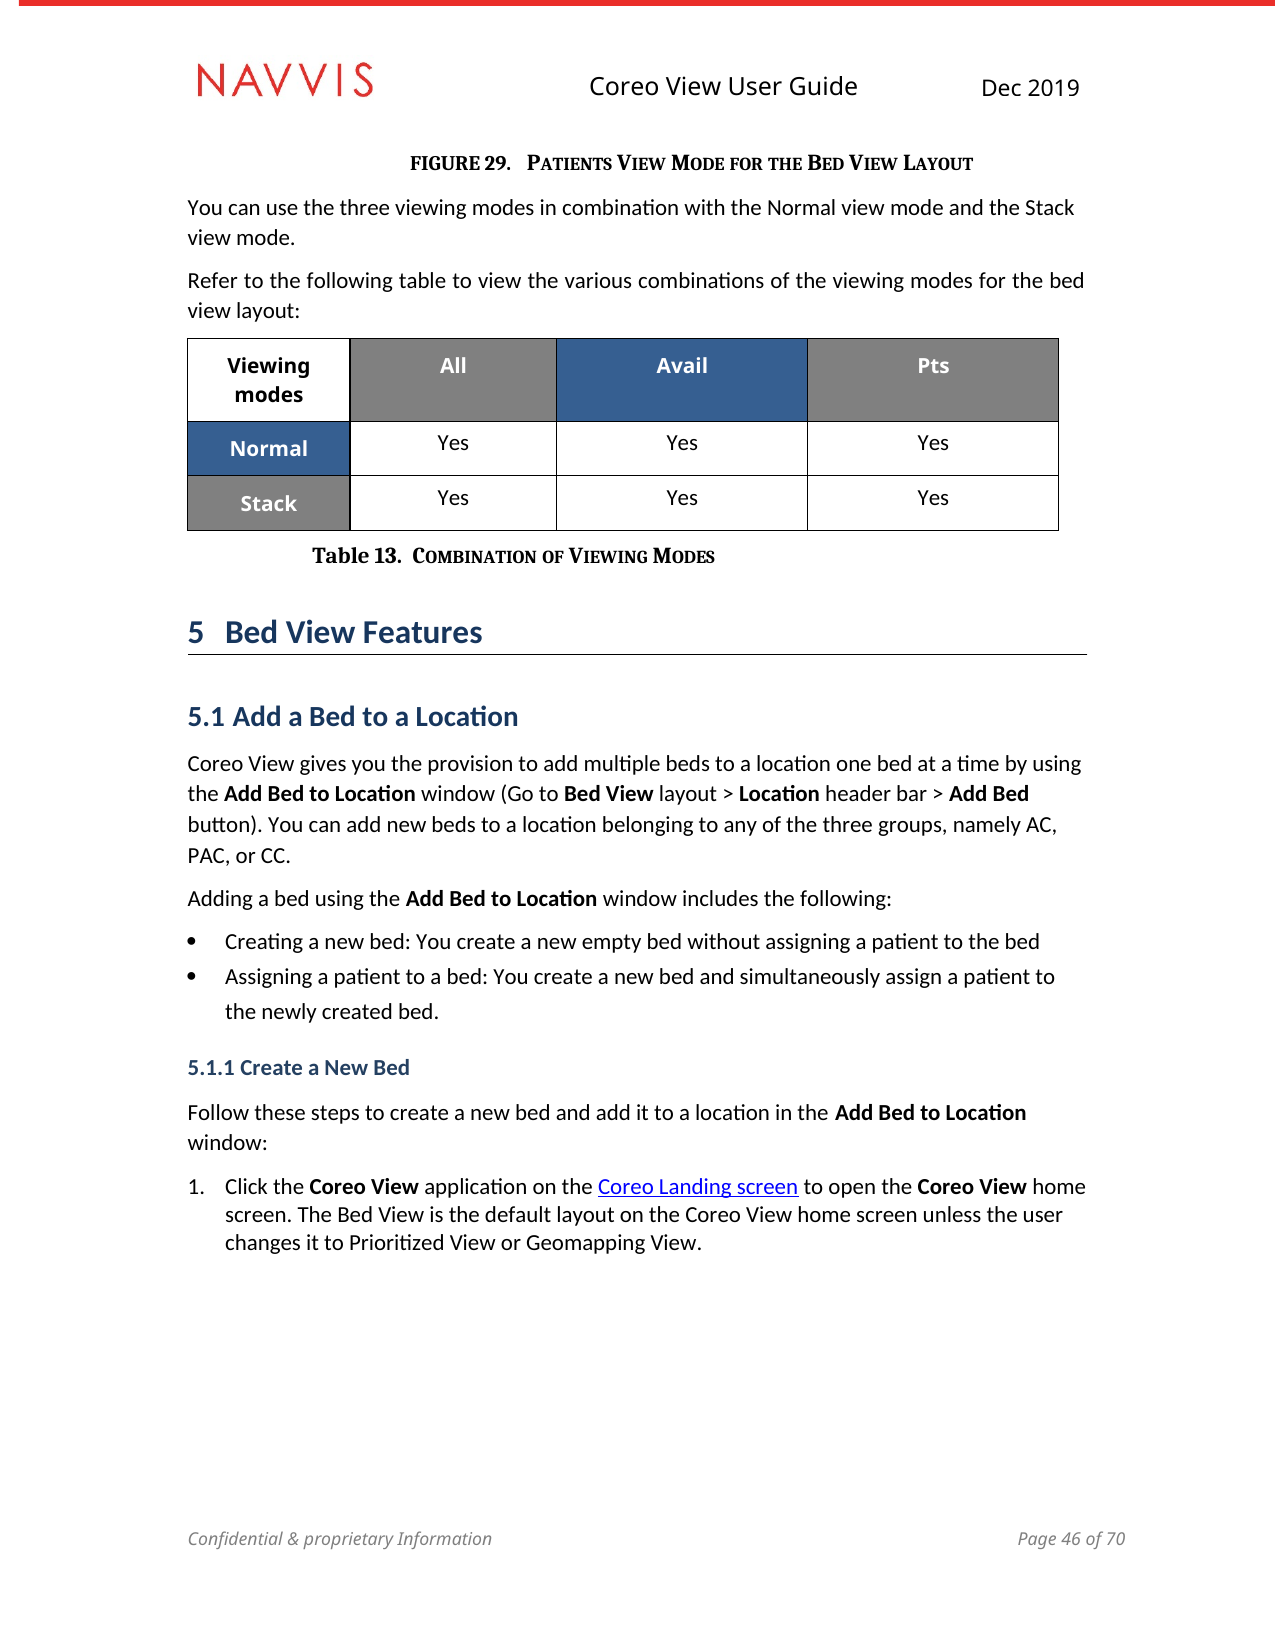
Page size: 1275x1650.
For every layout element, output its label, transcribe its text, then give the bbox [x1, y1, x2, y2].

table_cell Stack [188, 476, 349, 530]
table_header Avail [557, 339, 807, 421]
table_cell Yes [808, 476, 1058, 530]
text Refer to the following table to view the various combinations of the viewing modes for the bed view layout: [187, 267, 1087, 324]
table_header Pts [808, 339, 1058, 421]
list Creating a new bed: You create a new empty bed without assigning a patient to the bed [187, 927, 1087, 955]
subtitle Bed View Features [187, 611, 1087, 655]
picture [187, 55, 383, 104]
subtitle Add a Bed to a Location [187, 698, 1087, 734]
list Assigning a patient to a bed: You create a new bed and simultaneously assign a patient to the newly created bed. [187, 962, 1087, 1025]
table_cell Yes [557, 476, 807, 530]
table_header Viewing modes [188, 339, 349, 421]
text Adding a bed using the Add Bed to Location window includes the following: [187, 884, 1087, 912]
table_cell Normal [188, 422, 349, 475]
table_cell Yes [808, 422, 1058, 475]
text Coreo View gives you the provision to add multiple beds to a location one bed at a time by using the Add Bed to Location window (Go to Bed View layout > Location header bar > Add Bed button). You can add new beds to a location belonging to any of the three groups, namely AC, PAC, or CC. [187, 749, 1087, 869]
text Combination of Viewing Modes [312, 543, 1087, 570]
list Click the Coreo View application on the Coreo Landing screen to open the Coreo View home screen. The Bed View is the default layout on the Coreo View home screen unless the user changes it to Prioritized View or Geomapping View. [187, 1172, 1087, 1256]
text Follow these steps to create a new bed and add it to a location in the Add Bed to Location window: [187, 1098, 1087, 1157]
table_header All [351, 339, 556, 421]
text Patients View Mode for the Bed View Layout [296, 150, 1087, 176]
table_cell Yes [351, 476, 556, 530]
subtitle Create a New Bed [187, 1053, 1087, 1081]
table_cell Yes [351, 422, 556, 475]
text You can use the three viewing modes in combination with the Normal view mode and the Stack view mode. [187, 193, 1087, 251]
table_cell Yes [557, 422, 807, 475]
